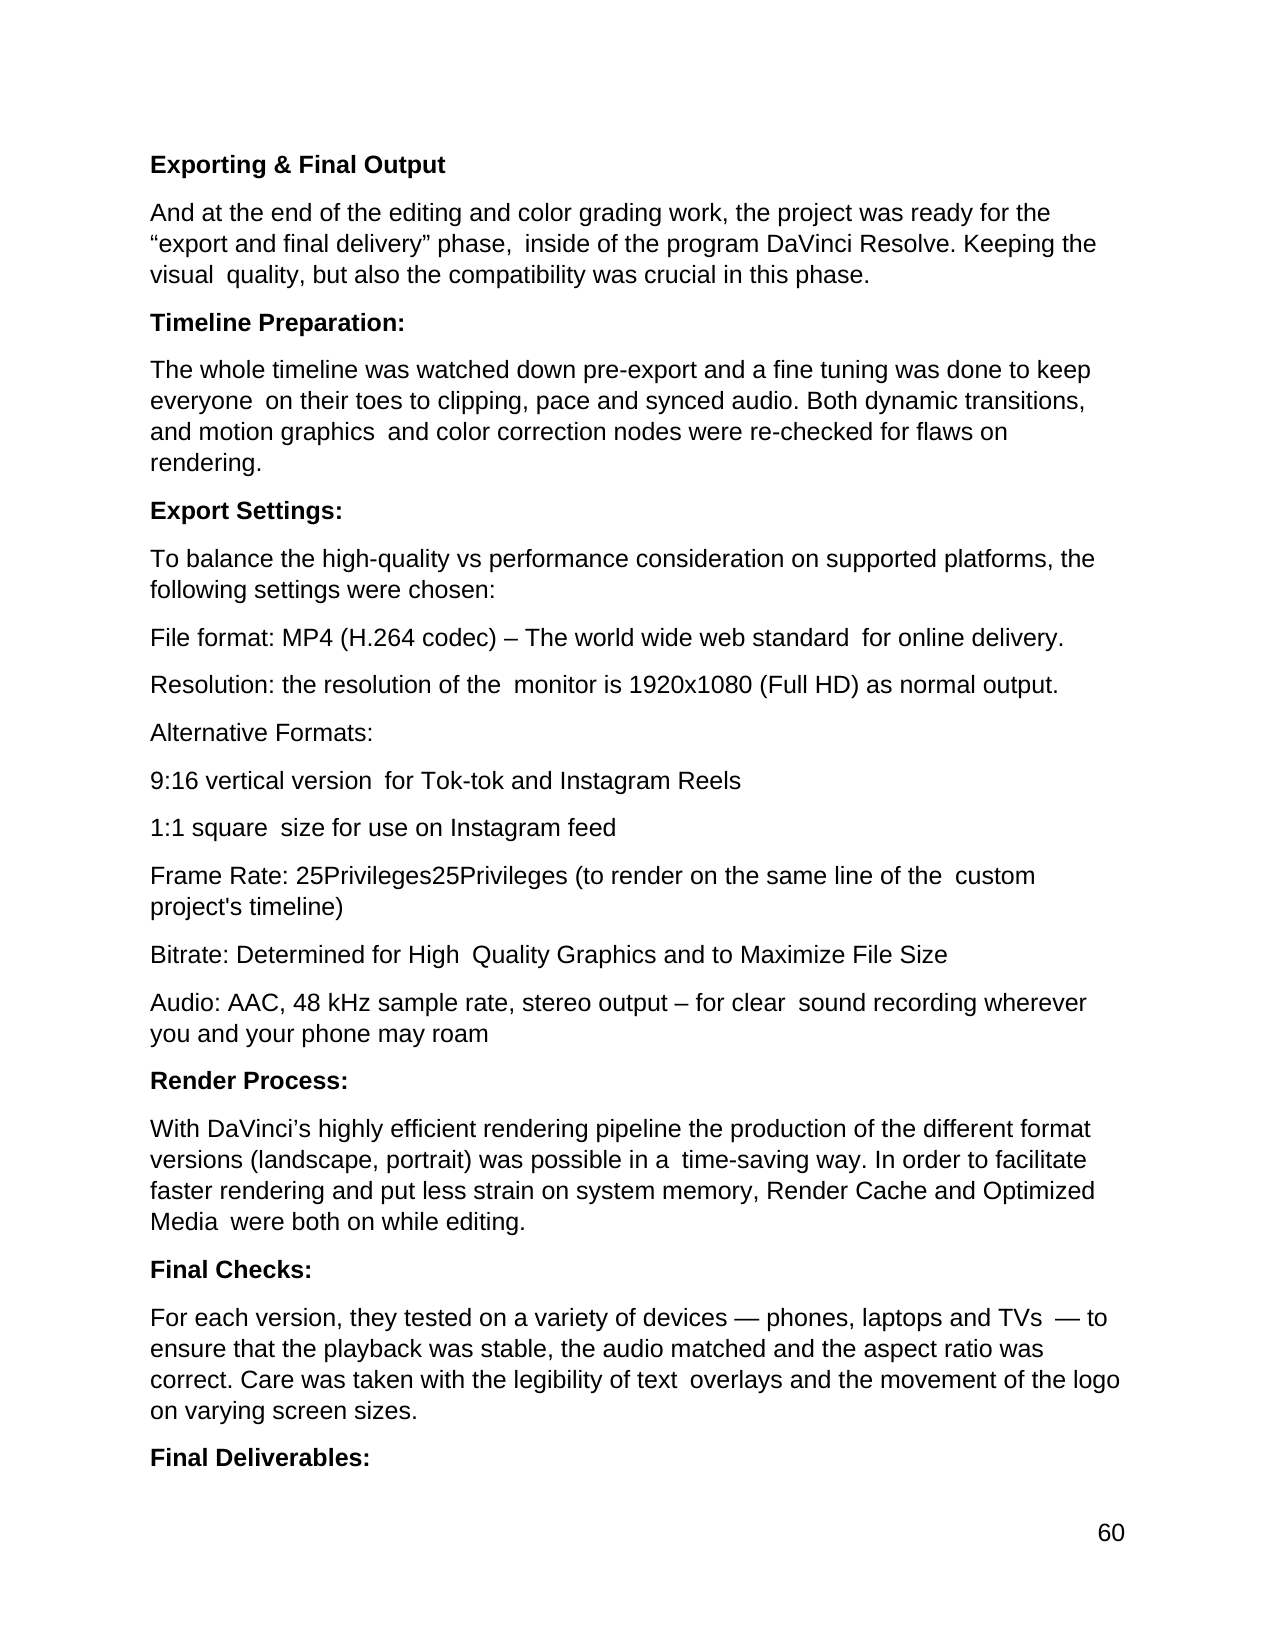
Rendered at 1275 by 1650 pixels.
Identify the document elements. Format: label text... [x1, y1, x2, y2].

text Exporting & Final Output [150, 150, 1125, 179]
text Render Process: [150, 1066, 1125, 1095]
text And at the end of the editing and color grading work, the project was ready for the “export and final delivery” phase, inside of the program DaVinci Resolve. Keeping the visual quality, but also the compatibility was crucial in this phase. [150, 198, 1125, 288]
text 1:1 square size for use on Instagram feed [150, 813, 1125, 842]
text 9:16 vertical version for Tok-tok and Instagram Reels [150, 766, 1125, 794]
text Export Settings: [150, 496, 1125, 525]
text Resolution: the resolution of the monitor is 1920x1080 (Full HD) as normal output. [150, 670, 1125, 699]
text Bitrate: Determined for High Quality Graphics and to Maximize File Size [150, 940, 1125, 968]
text Final Checks: [150, 1255, 1125, 1283]
text For each version, they tested on a variety of devices — phones, laptops and TVs — to ensure that the playback was stable, the audio matched and the aspect ratio was correct. Care was taken with the legibility of text overlays and the movement of the logo on varying screen sizes. [150, 1302, 1125, 1424]
text File format: MP4 (H.264 codec) – The world wide web standard for online delivery. [150, 622, 1125, 651]
text Final Deliverables: [150, 1443, 1125, 1472]
text Frame Rate: 25Privileges25Privileges (to render on the same line of the custom project's timeline) [150, 861, 1125, 921]
text The whole timeline was watched down pre-export and a fine tuning was done to keep everyone on their toes to clipping, pace and synced audio. Both dynamic transitions, and motion graphics and color correction nodes were re-checked for flaws on rendering. [150, 355, 1125, 477]
text With DaVinci’s highly efficient rendering pipeline the production of the different format versions (landscape, portrait) was possible in a time-saving way. In order to facilitate faster rendering and put less strain on system memory, Render Cache and Optimized Media were both on while editing. [150, 1114, 1125, 1236]
text Timeline Preparation: [150, 307, 1125, 336]
text Alternative Formats: [150, 718, 1125, 747]
text Audio: AAC, 48 kHz sample rate, stereo output – for clear sound recording wherever you and your phone may roam [150, 987, 1125, 1047]
text To balance the high-quality vs performance consideration on supported platforms, the following settings were chosen: [150, 544, 1125, 603]
